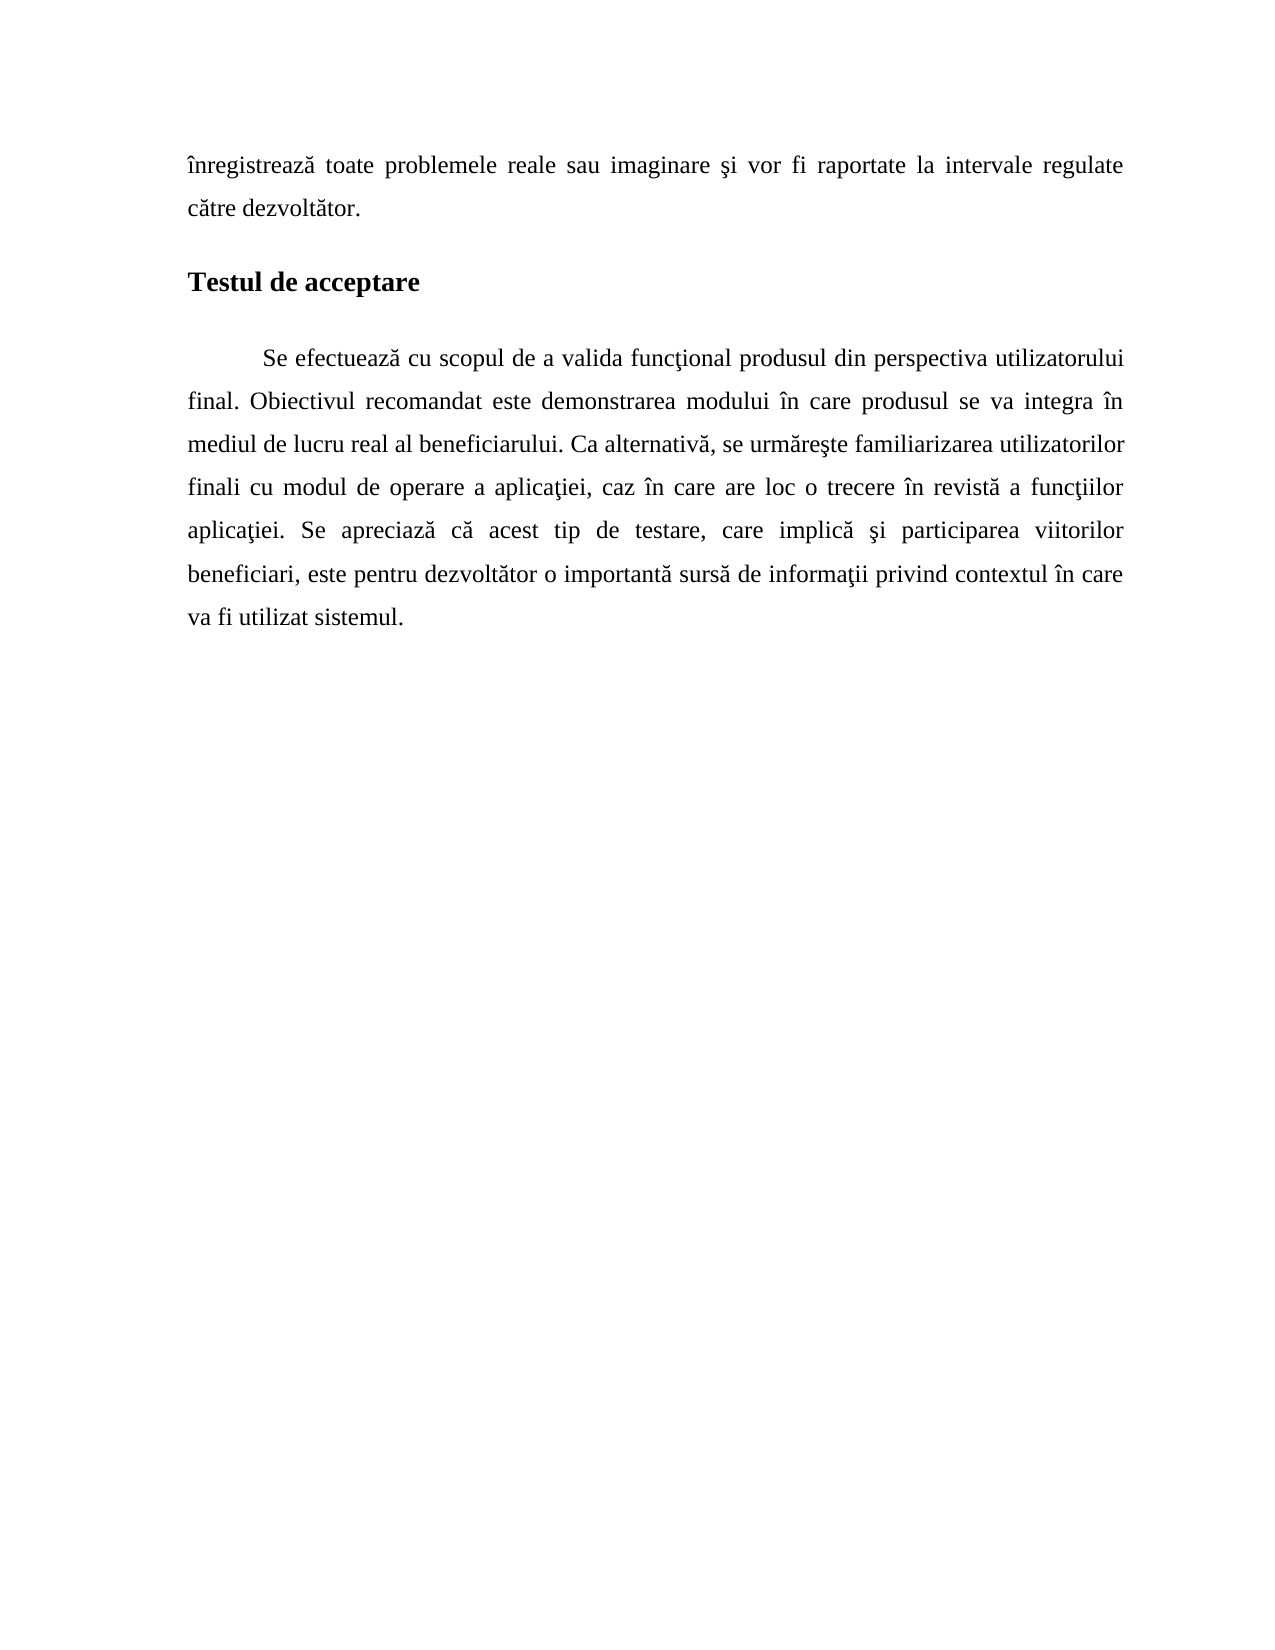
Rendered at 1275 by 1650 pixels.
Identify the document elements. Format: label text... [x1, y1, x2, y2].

text Testul de acceptare [187, 265, 1125, 298]
text Se efectuează cu scopul de a valida funcţional produsul din perspectiva utilizatorului final. Obiectivul recomandat este demonstrarea modului în care produsul se va integra în mediul de lucru real al beneficiarului. Ca alternativă, se urmăreşte familiarizarea utilizatorilor finali cu modul de operare a aplicaţiei, caz în care are loc o trecere în revistă a funcţiilor aplicaţiei. Se apreciază că acest tip de testare, care implică şi participarea viitorilor beneficiari, este pentru dezvoltător o importantă sursă de informaţii privind contextul în care va fi utilizat sistemul. [187, 343, 1125, 631]
